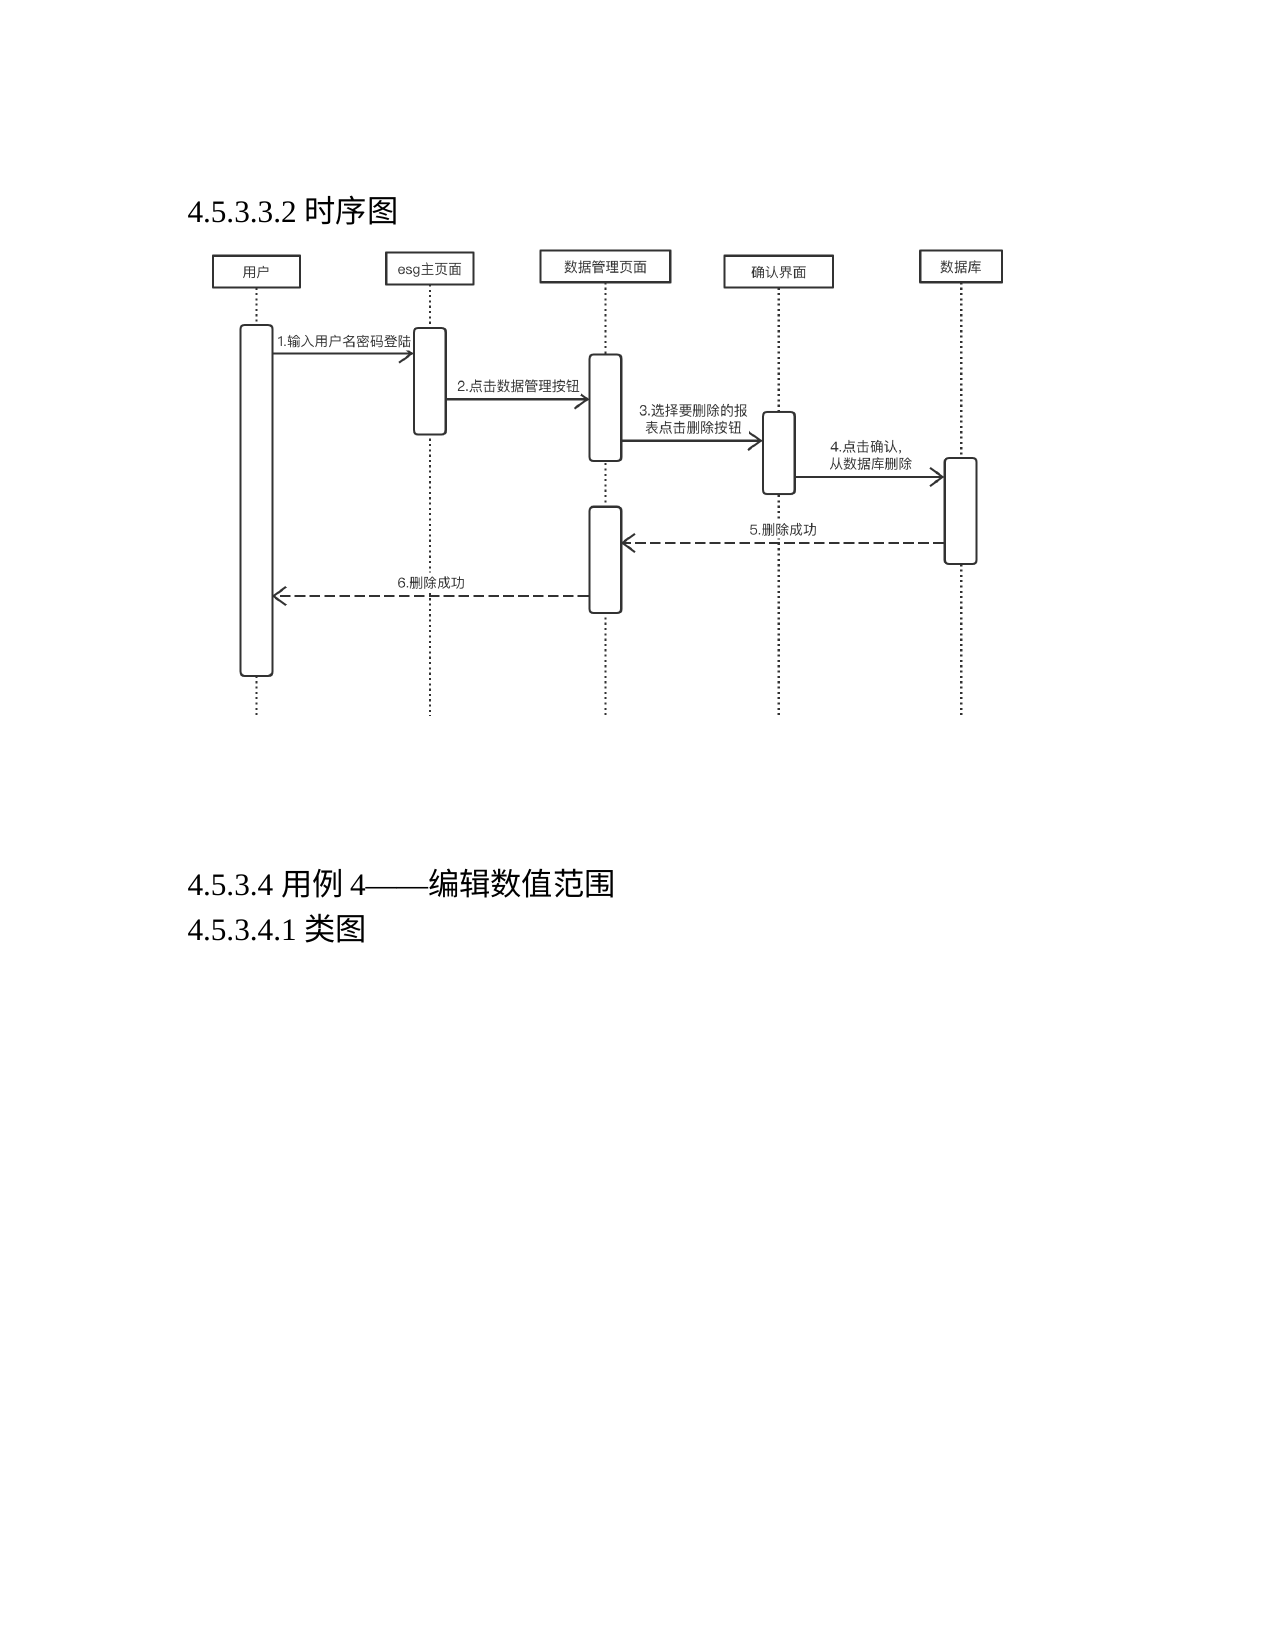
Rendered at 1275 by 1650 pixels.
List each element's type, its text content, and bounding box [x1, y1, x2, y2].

text 4.5.3.4.1 类图 [187, 904, 1088, 950]
text 4.5.3.4 用例4——编辑数值范围 [187, 859, 1088, 904]
picture [187, 231, 1053, 716]
text 4.5.3.3.2 时序图 [187, 186, 1088, 231]
